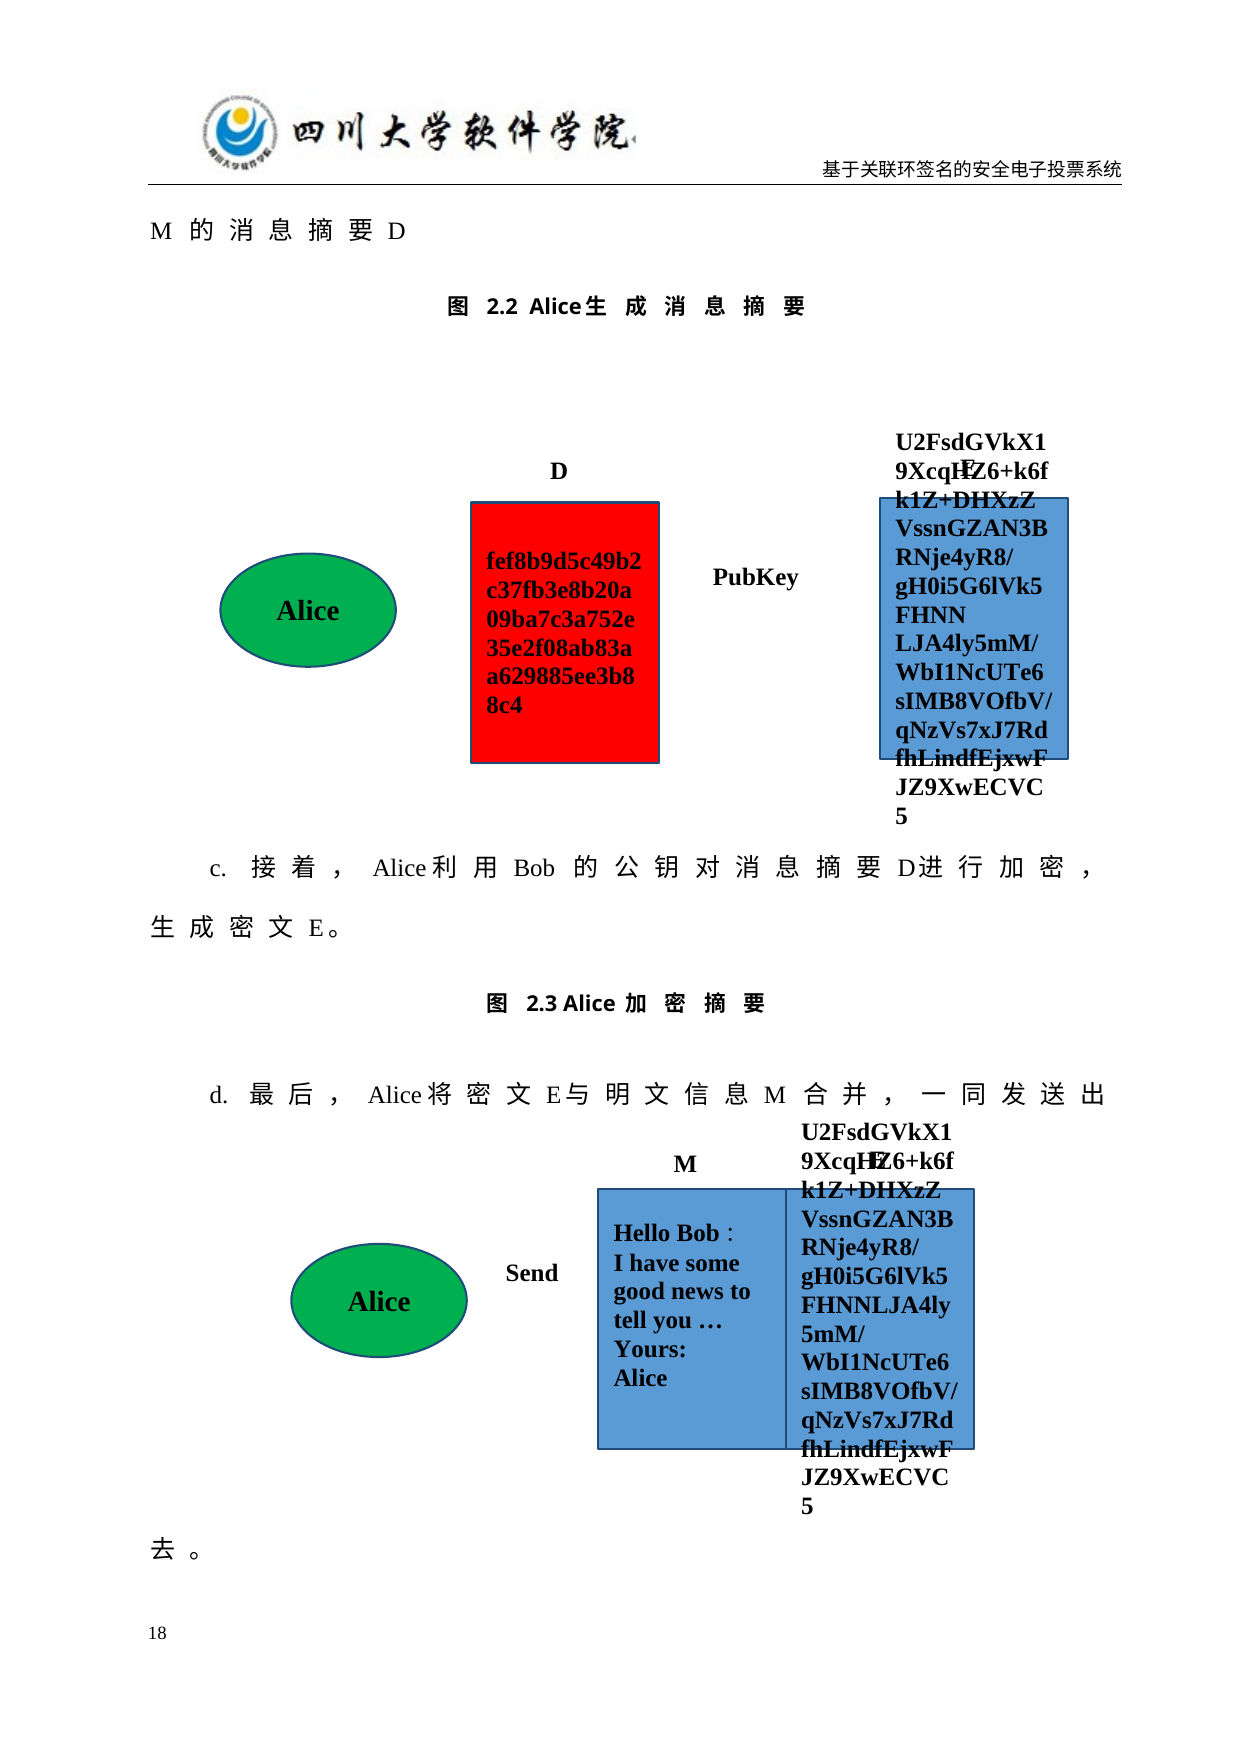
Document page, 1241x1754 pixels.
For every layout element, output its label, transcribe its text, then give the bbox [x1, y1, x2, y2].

text d. 最后，Alice将密文E与明文信息M合并，一同发送出去。 [150, 1062, 1120, 1578]
text b. Alice首先利用哈希函数（如：MD5）生成待发送消息M的消息摘要D [150, 198, 1120, 259]
text 图2.3 Alice加密摘要 [150, 971, 1120, 1032]
picture [197, 88, 639, 177]
text 图2.2 Alice生成消息摘要 [150, 274, 1120, 335]
text c. 接着，Alice利用Bob的公钥对消息摘要D进行加密，生成密文E。 [150, 380, 1120, 956]
